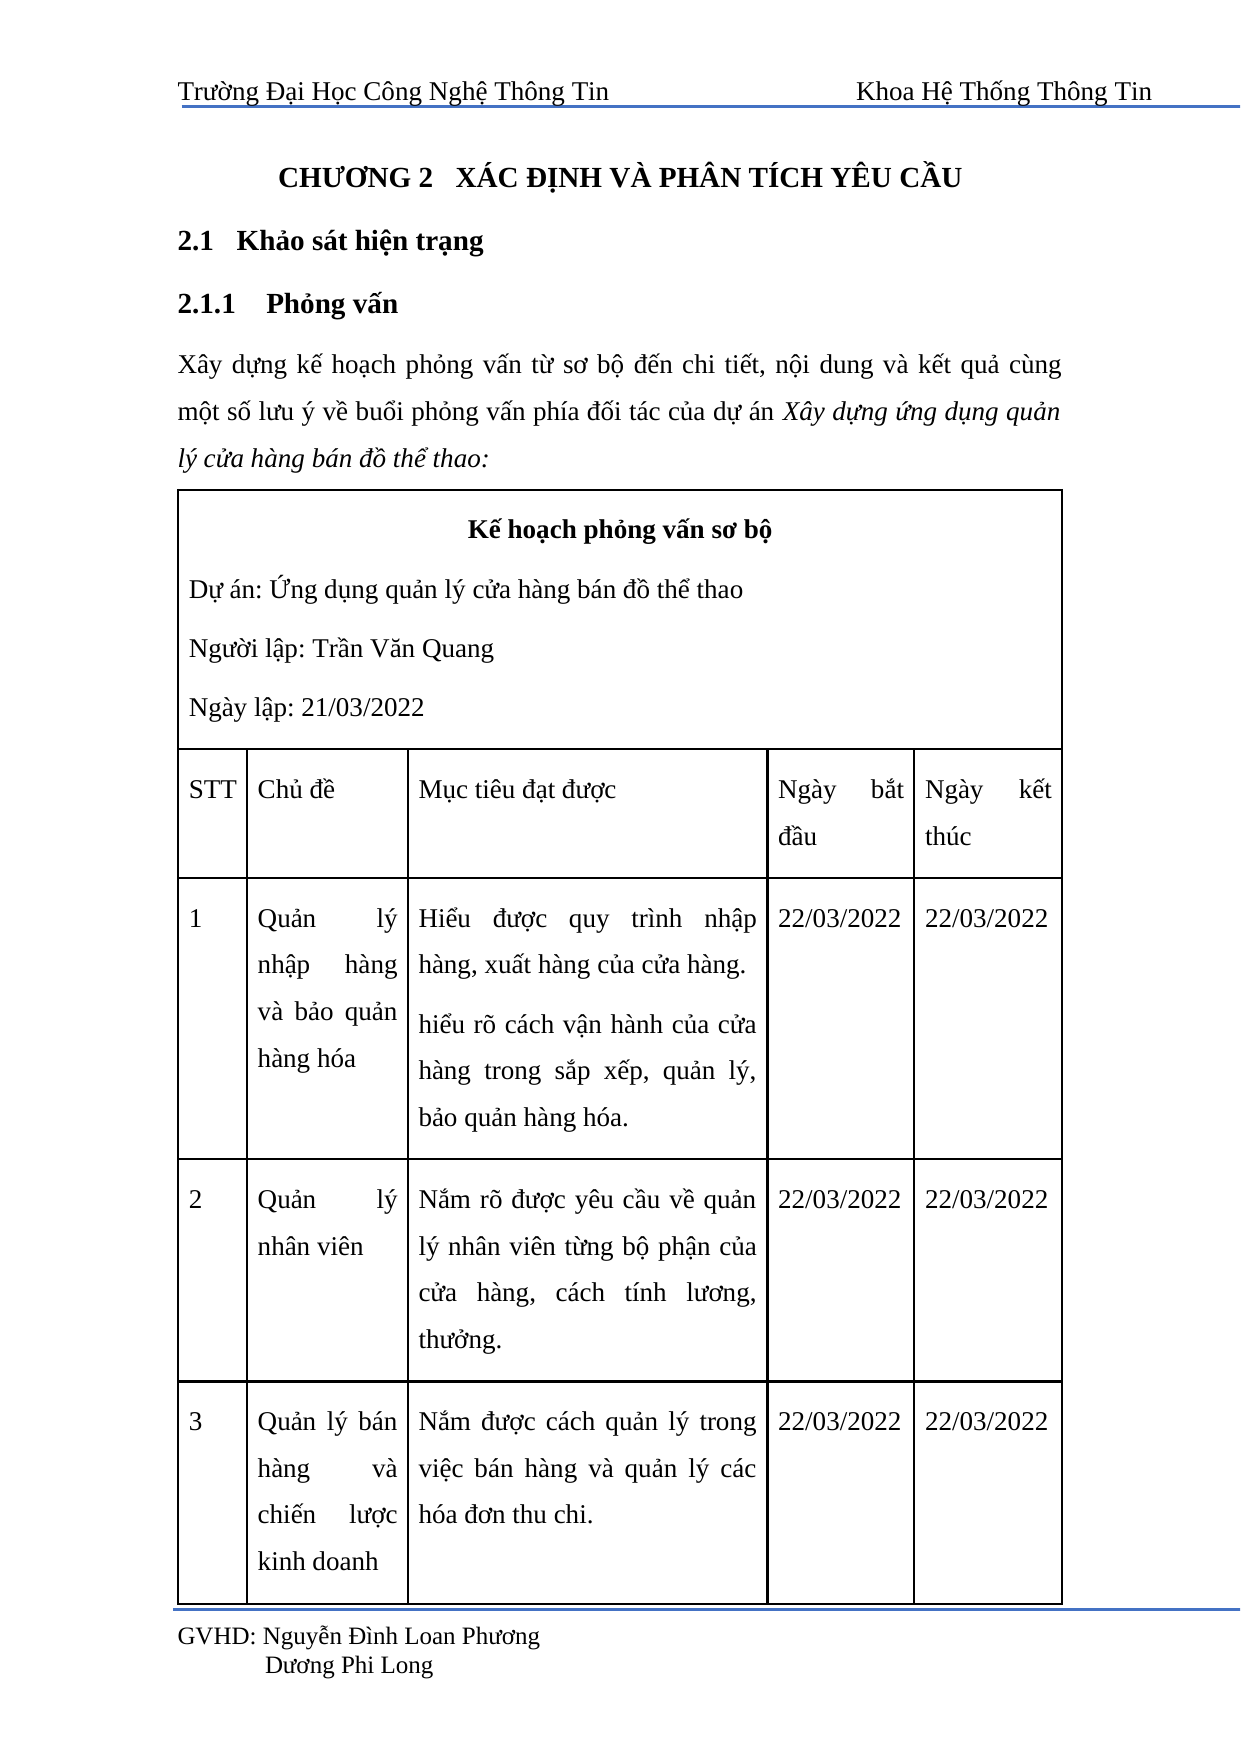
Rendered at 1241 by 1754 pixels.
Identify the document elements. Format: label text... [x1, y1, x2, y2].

subtitle 2.1 Khảo sát hiện trạng [177, 223, 1063, 257]
subtitle CHƯƠNG 2 XÁC ĐỊNH VÀ PHÂN TÍCH YÊU CẦU [177, 160, 1063, 194]
table_cell Quản lý nhân viên [248, 1160, 407, 1380]
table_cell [248, 1383, 407, 1602]
table_cell 3 [179, 1383, 246, 1602]
table_cell 22/03/2022 [915, 879, 1061, 1158]
table_cell Ngày kết thúc [915, 750, 1061, 877]
table_header Kế hoạch phỏng vấn sơ bộ Dự án: Ứng dụng quản lý cửa hàng bán đồ thể thao Người lập: Trần Văn Quang Ngày lập: 21/03/2022 [179, 491, 1061, 748]
table_cell Chủ đề [248, 750, 407, 877]
table_cell Quản lý nhập hàng và bảo quản hàng hóa [248, 879, 407, 1158]
table_cell 22/03/2022 [769, 1160, 913, 1380]
table_cell Ngày bắt đầu [769, 750, 913, 877]
table_cell Hiểu được quy trình nhập hàng, xuất hàng của cửa hàng. hiểu rõ cách vận hành của cửa hàng trong sắp xếp, quản lý, bảo quản hàng hóa. [409, 879, 766, 1158]
table_cell 22/03/2022 [915, 1160, 1061, 1380]
subtitle 2.1.1 Phỏng vấn [177, 286, 1063, 319]
table_cell STT [179, 750, 246, 877]
table_cell 2 [179, 1160, 246, 1380]
text Xây dựng kế hoạch phỏng vấn từ sơ bộ đến chi tiết, nội dung và kết quả cùng một số lưu ý về buổi phỏng vấn phía đối tác của dự án Xây dựng ứng dụng quản lý cửa hàng bán đồ thể thao: [177, 349, 1063, 473]
table_cell Mục tiêu đạt được [409, 750, 766, 877]
table_cell 22/03/2022 [769, 1383, 913, 1602]
table_cell 1 [179, 879, 246, 1158]
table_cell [409, 1383, 766, 1602]
table_cell 22/03/2022 [915, 1383, 1061, 1602]
table_cell 22/03/2022 [769, 879, 913, 1158]
table_cell Nắm rõ được yêu cầu về quản lý nhân viên từng bộ phận của cửa hàng, cách tính lương, thưởng. [409, 1160, 766, 1380]
